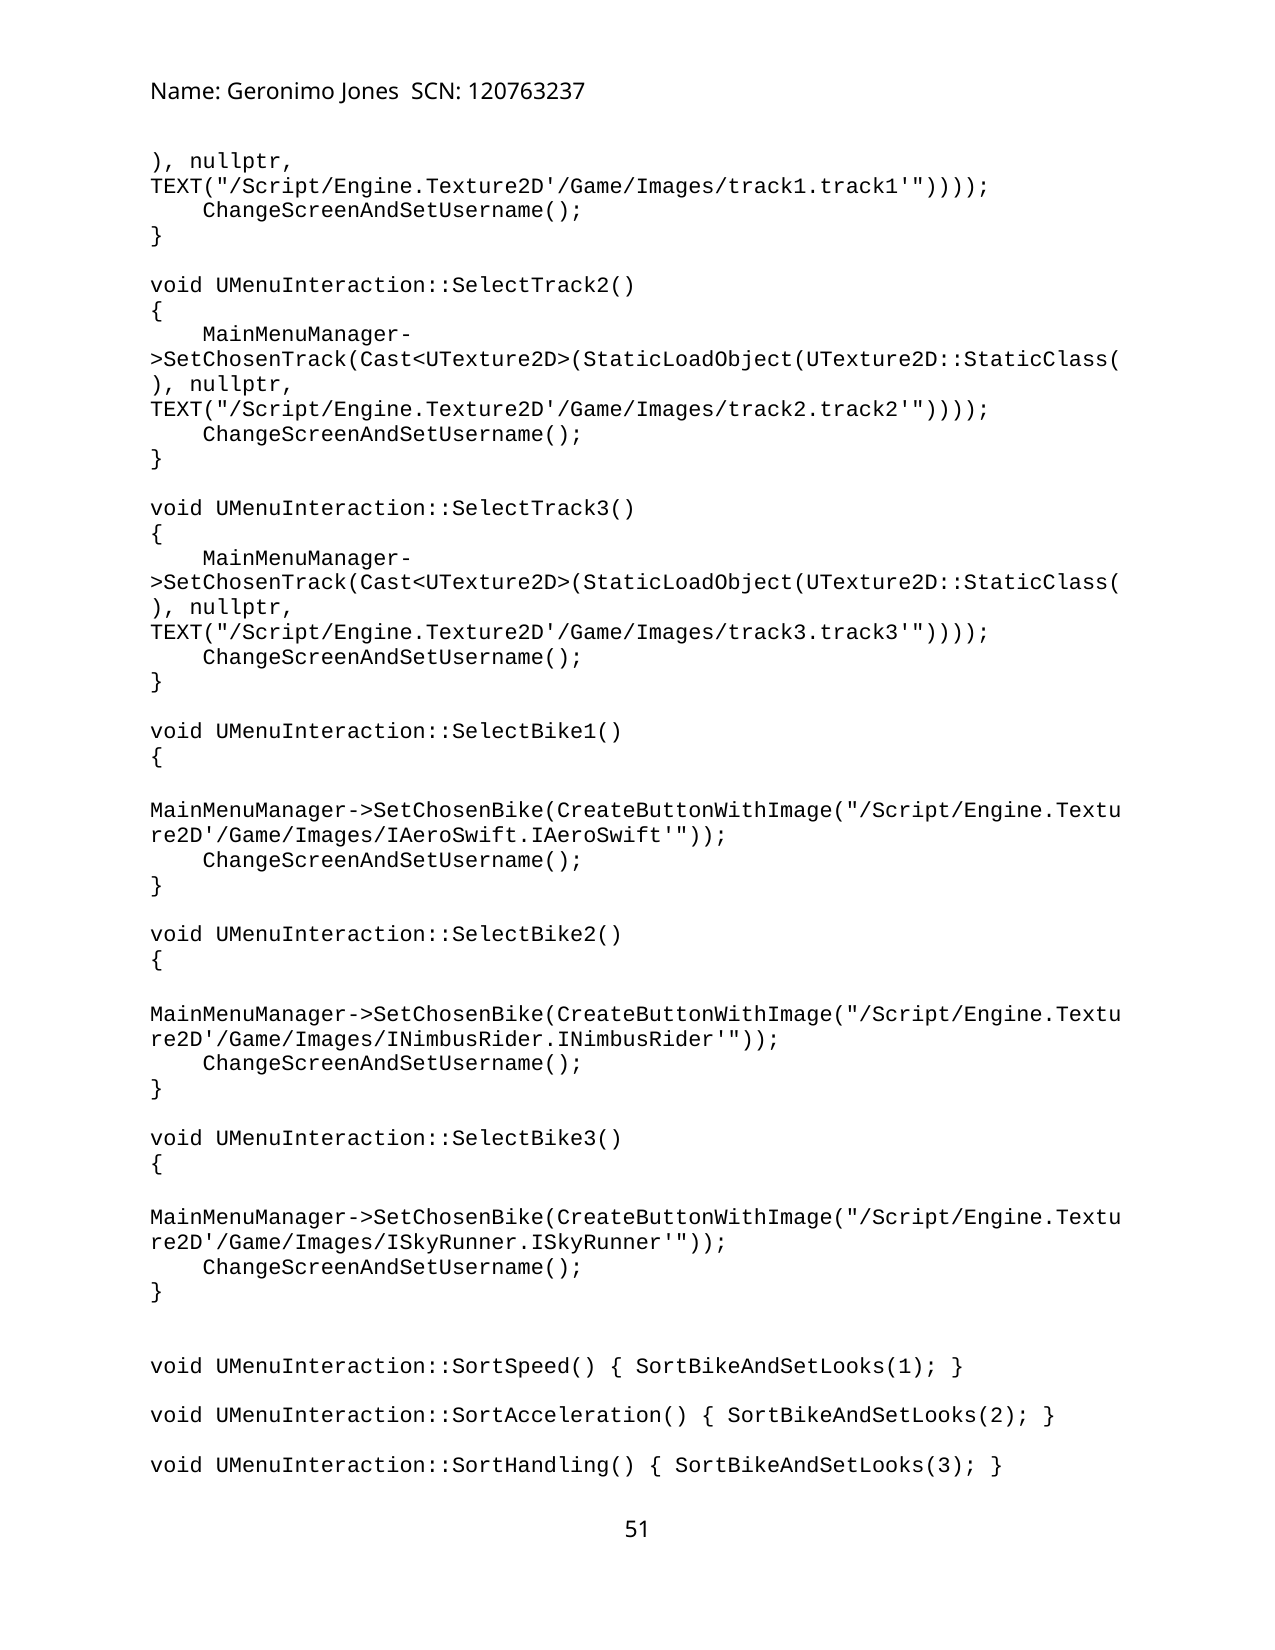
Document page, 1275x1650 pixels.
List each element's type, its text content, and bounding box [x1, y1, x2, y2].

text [150, 150, 1125, 199]
text } [150, 874, 1125, 899]
text void UMenuInteraction::SelectBike1() [150, 720, 1125, 745]
text { [150, 522, 1125, 547]
text } [150, 1281, 1125, 1305]
text { [150, 1152, 1125, 1176]
text } [150, 224, 1125, 249]
text { [150, 948, 1125, 973]
text MainMenuManager->SetChosenBike(CreateButtonWithImage("/Script/Engine.Texture2D'/Game/Images/INimbusRider.INimbusRider'")); [150, 973, 1125, 1052]
text MainMenuManager->SetChosenTrack(Cast<UTexture2D>(StaticLoadObject(UTexture2D::StaticClass(), nullptr, TEXT("/Script/Engine.Texture2D'/Game/Images/track3.track3'")))); [150, 547, 1125, 646]
text void UMenuInteraction::SelectBike2() [150, 923, 1125, 948]
text void UMenuInteraction::SortSpeed() { SortBikeAndSetLooks(1); } [150, 1355, 1125, 1380]
text MainMenuManager->SetChosenBike(CreateButtonWithImage("/Script/Engine.Texture2D'/Game/Images/IAeroSwift.IAeroSwift'")); [150, 770, 1125, 849]
text void UMenuInteraction::SelectTrack3() [150, 497, 1125, 522]
text { [150, 745, 1125, 770]
text void UMenuInteraction::SortHandling() { SortBikeAndSetLooks(3); } [150, 1454, 1125, 1479]
text void UMenuInteraction::SortAcceleration() { SortBikeAndSetLooks(2); } [150, 1404, 1125, 1429]
text } [150, 1077, 1125, 1102]
text } [150, 447, 1125, 472]
text MainMenuManager->SetChosenBike(CreateButtonWithImage("/Script/Engine.Texture2D'/Game/Images/ISkyRunner.ISkyRunner'")); [150, 1176, 1125, 1256]
text ChangeScreenAndSetUsername(); [150, 423, 1125, 447]
text ChangeScreenAndSetUsername(); [150, 646, 1125, 671]
text ChangeScreenAndSetUsername(); [150, 849, 1125, 874]
text void UMenuInteraction::SelectBike3() [150, 1127, 1125, 1152]
text MainMenuManager->SetChosenTrack(Cast<UTexture2D>(StaticLoadObject(UTexture2D::StaticClass(), nullptr, TEXT("/Script/Engine.Texture2D'/Game/Images/track2.track2'")))); [150, 323, 1125, 423]
text ChangeScreenAndSetUsername(); [150, 199, 1125, 224]
text { [150, 299, 1125, 323]
text ChangeScreenAndSetUsername(); [150, 1256, 1125, 1281]
text void UMenuInteraction::SelectTrack2() [150, 274, 1125, 299]
text } [150, 671, 1125, 695]
text ChangeScreenAndSetUsername(); [150, 1052, 1125, 1077]
